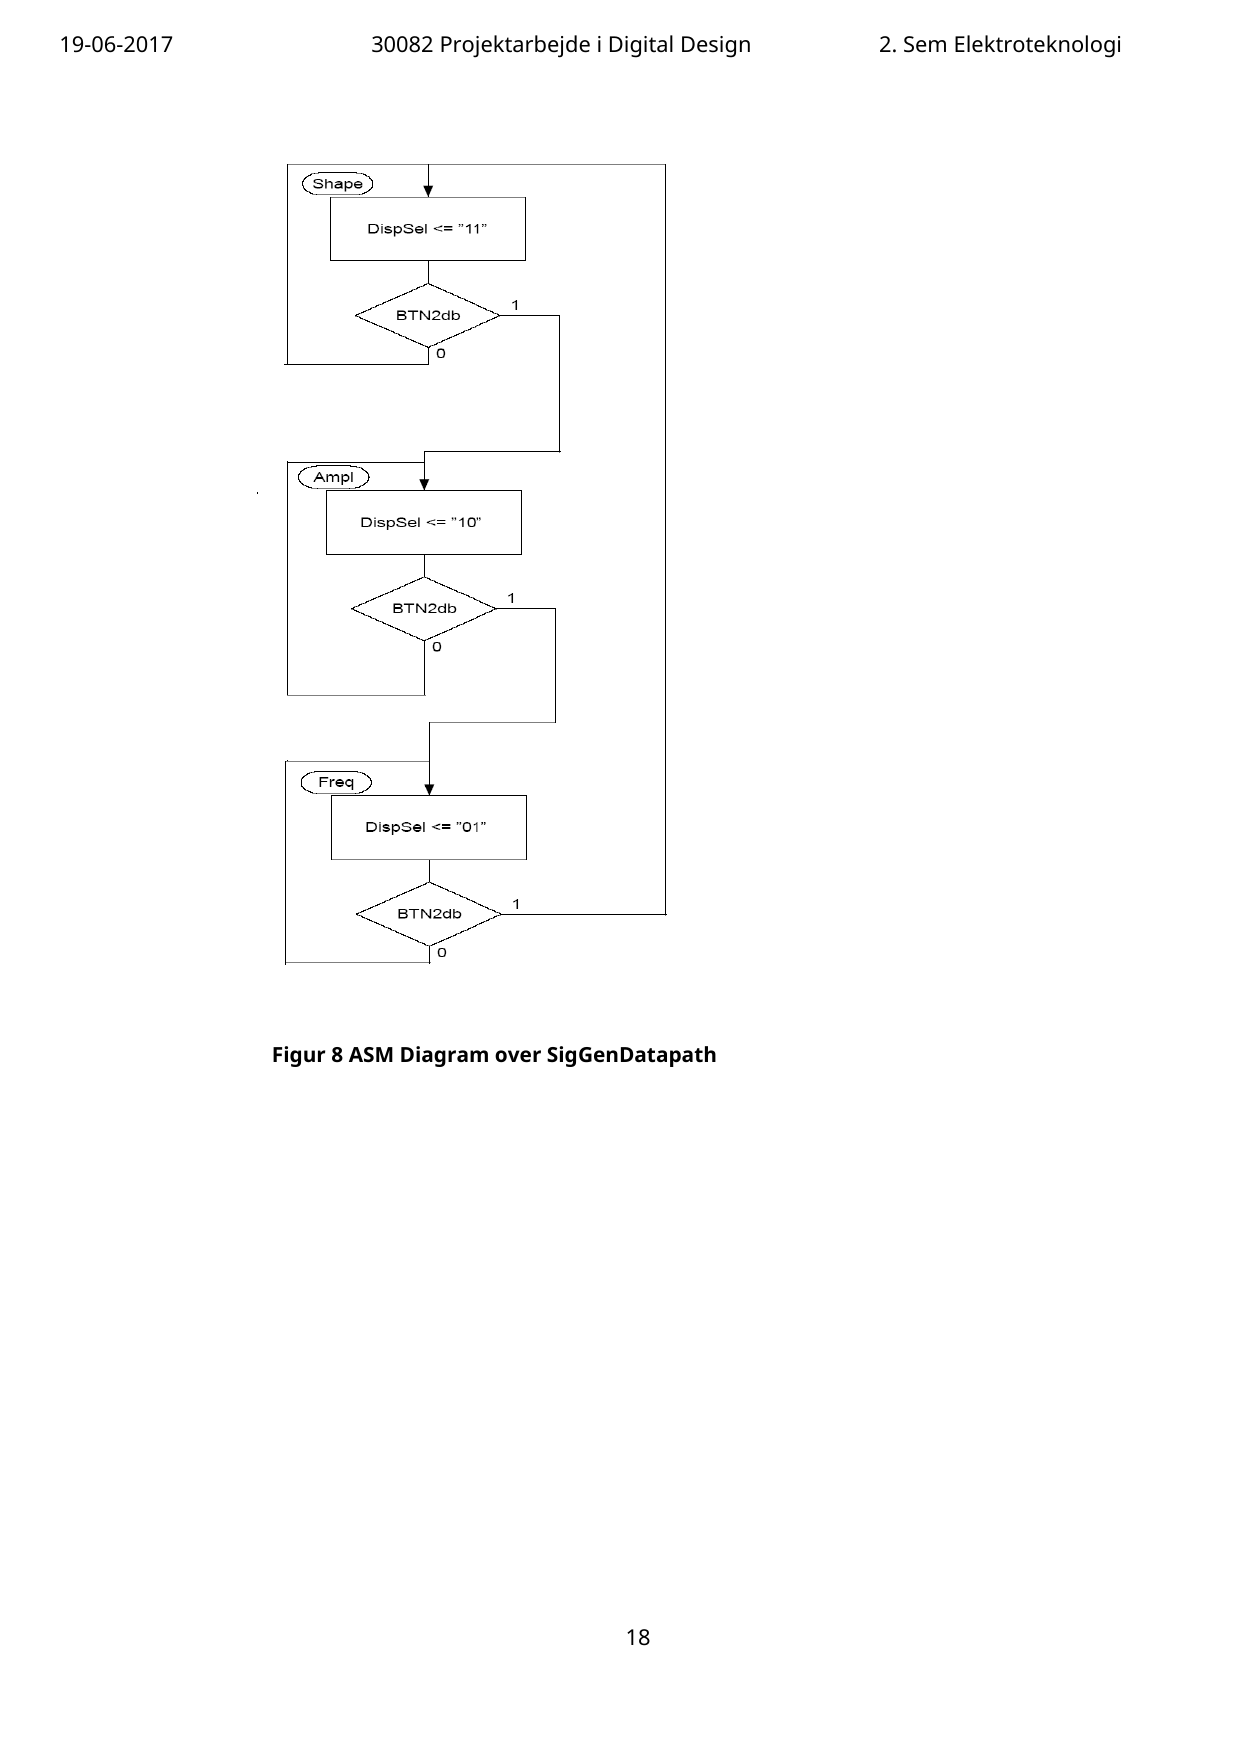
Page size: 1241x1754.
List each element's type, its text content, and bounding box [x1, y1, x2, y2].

picture [236, 147, 718, 1040]
text Figur 8 ASM Diagram over SigGenDatapath [236, 1040, 1004, 1068]
